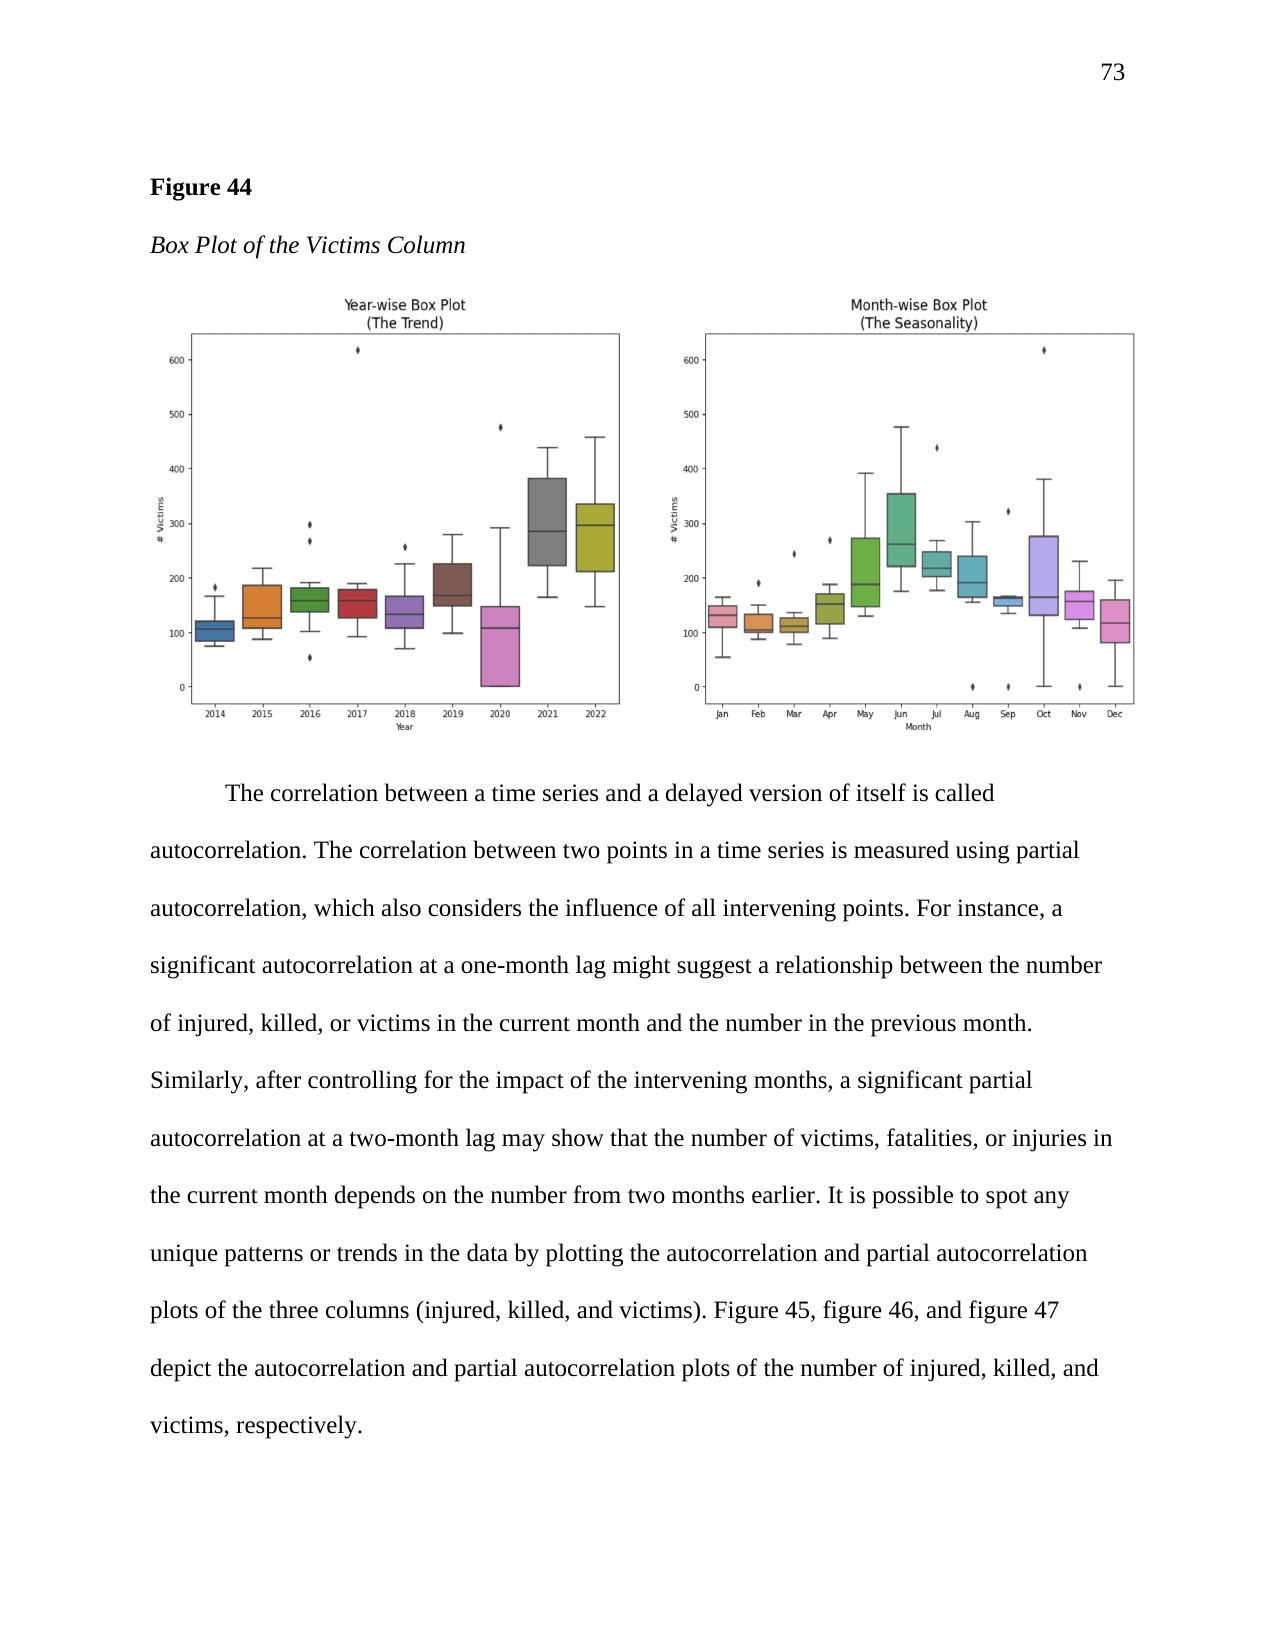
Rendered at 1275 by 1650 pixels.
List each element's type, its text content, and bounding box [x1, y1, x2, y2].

text Figure 44 [150, 172, 1125, 201]
text The correlation between a time series and a delayed version of itself is called autocorrelation. The correlation between two points in a time series is measured using partial autocorrelation, which also considers the influence of all intervening points. For instance, a significant autocorrelation at a one-month lag might suggest a relationship between the number of injured, killed, or victims in the current month and the number in the previous month. Similarly, after controlling for the impact of the intervening months, a significant partial autocorrelation at a two-month lag may show that the number of victims, fatalities, or injuries in the current month depends on the number from two months earlier. It is possible to spot any unique patterns or trends in the data by plotting the autocorrelation and partial autocorrelation plots of the three columns (injured, killed, and victims). Figure 45, figure 46, and figure 47 depict the autocorrelation and partial autocorrelation plots of the number of injured, killed, and victims, respectively. [150, 778, 1125, 1439]
text Box Plot of the Victims Column [150, 230, 1125, 259]
picture [150, 287, 1151, 749]
